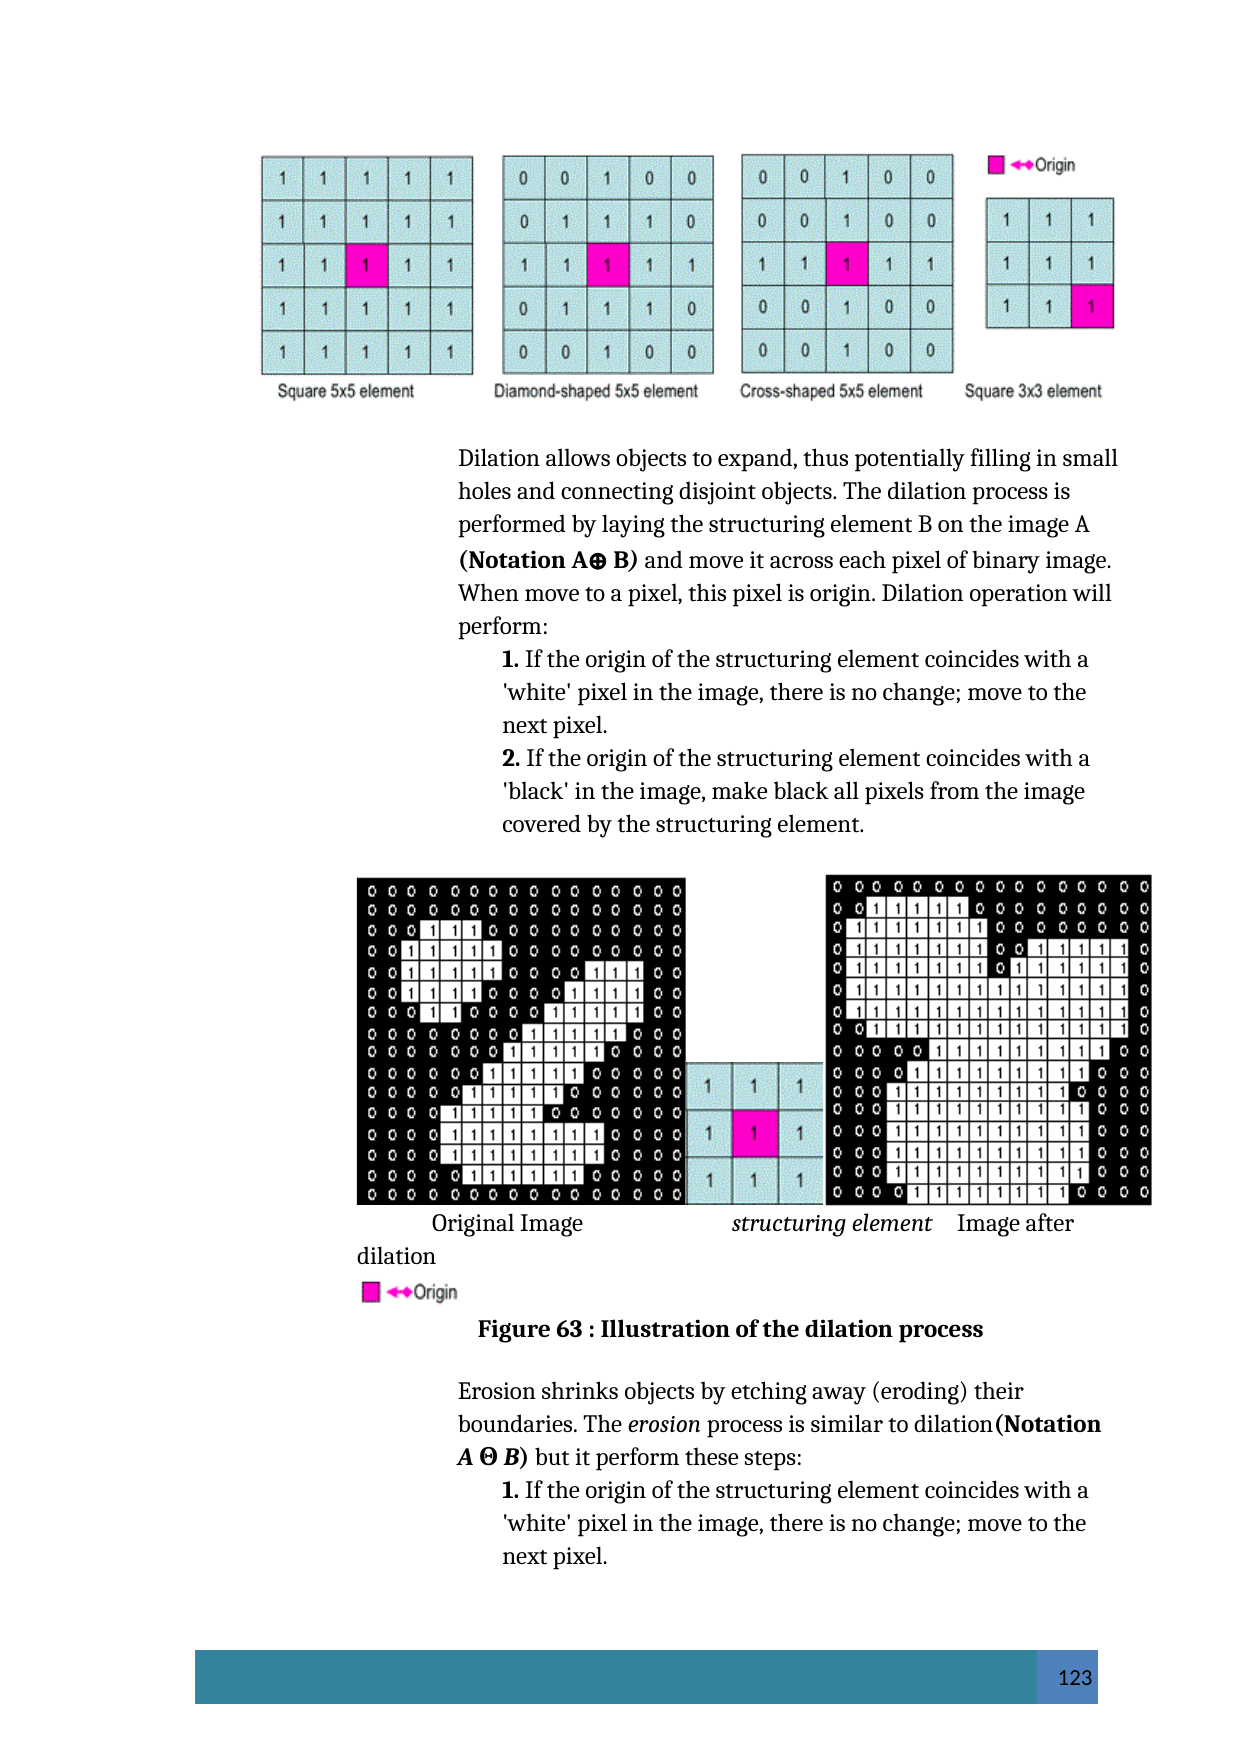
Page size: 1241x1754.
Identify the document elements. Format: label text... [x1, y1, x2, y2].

text Erosion shrinks objects by etching away (eroding) their boundaries. The erosion process is similar to dilation(Notation A Θ B) but it perform these steps: [458, 1377, 1122, 1472]
text 2. If the origin of the structuring element coincides with a 'black' in the image, make black all pixels from the image covered by the structuring element. [502, 744, 1122, 838]
text 1. If the origin of the structuring element coincides with a 'white' pixel in the image, there is no change; move to the next pixel. [502, 645, 1122, 739]
picture [253, 147, 1123, 407]
picture [356, 1275, 462, 1311]
list Figure 63 : Illustration of the dilation process [340, 1315, 1122, 1344]
text 1. If the origin of the structuring element coincides with a 'white' pixel in the image, there is no change; move to the next pixel. [502, 1476, 1122, 1571]
text Original Image structuring element Image after dilation [357, 1209, 1122, 1271]
text Dilation allows objects to expand, thus potentially filling in small holes and connecting disjoint objects. The dilation process is performed by laying the structuring element B on the image A (Notation A⊕ B) and move it across each pixel of binary image. When move to a pixel, this pixel is origin. Dilation operation will perform: [458, 444, 1122, 640]
picture [356, 872, 1155, 1207]
